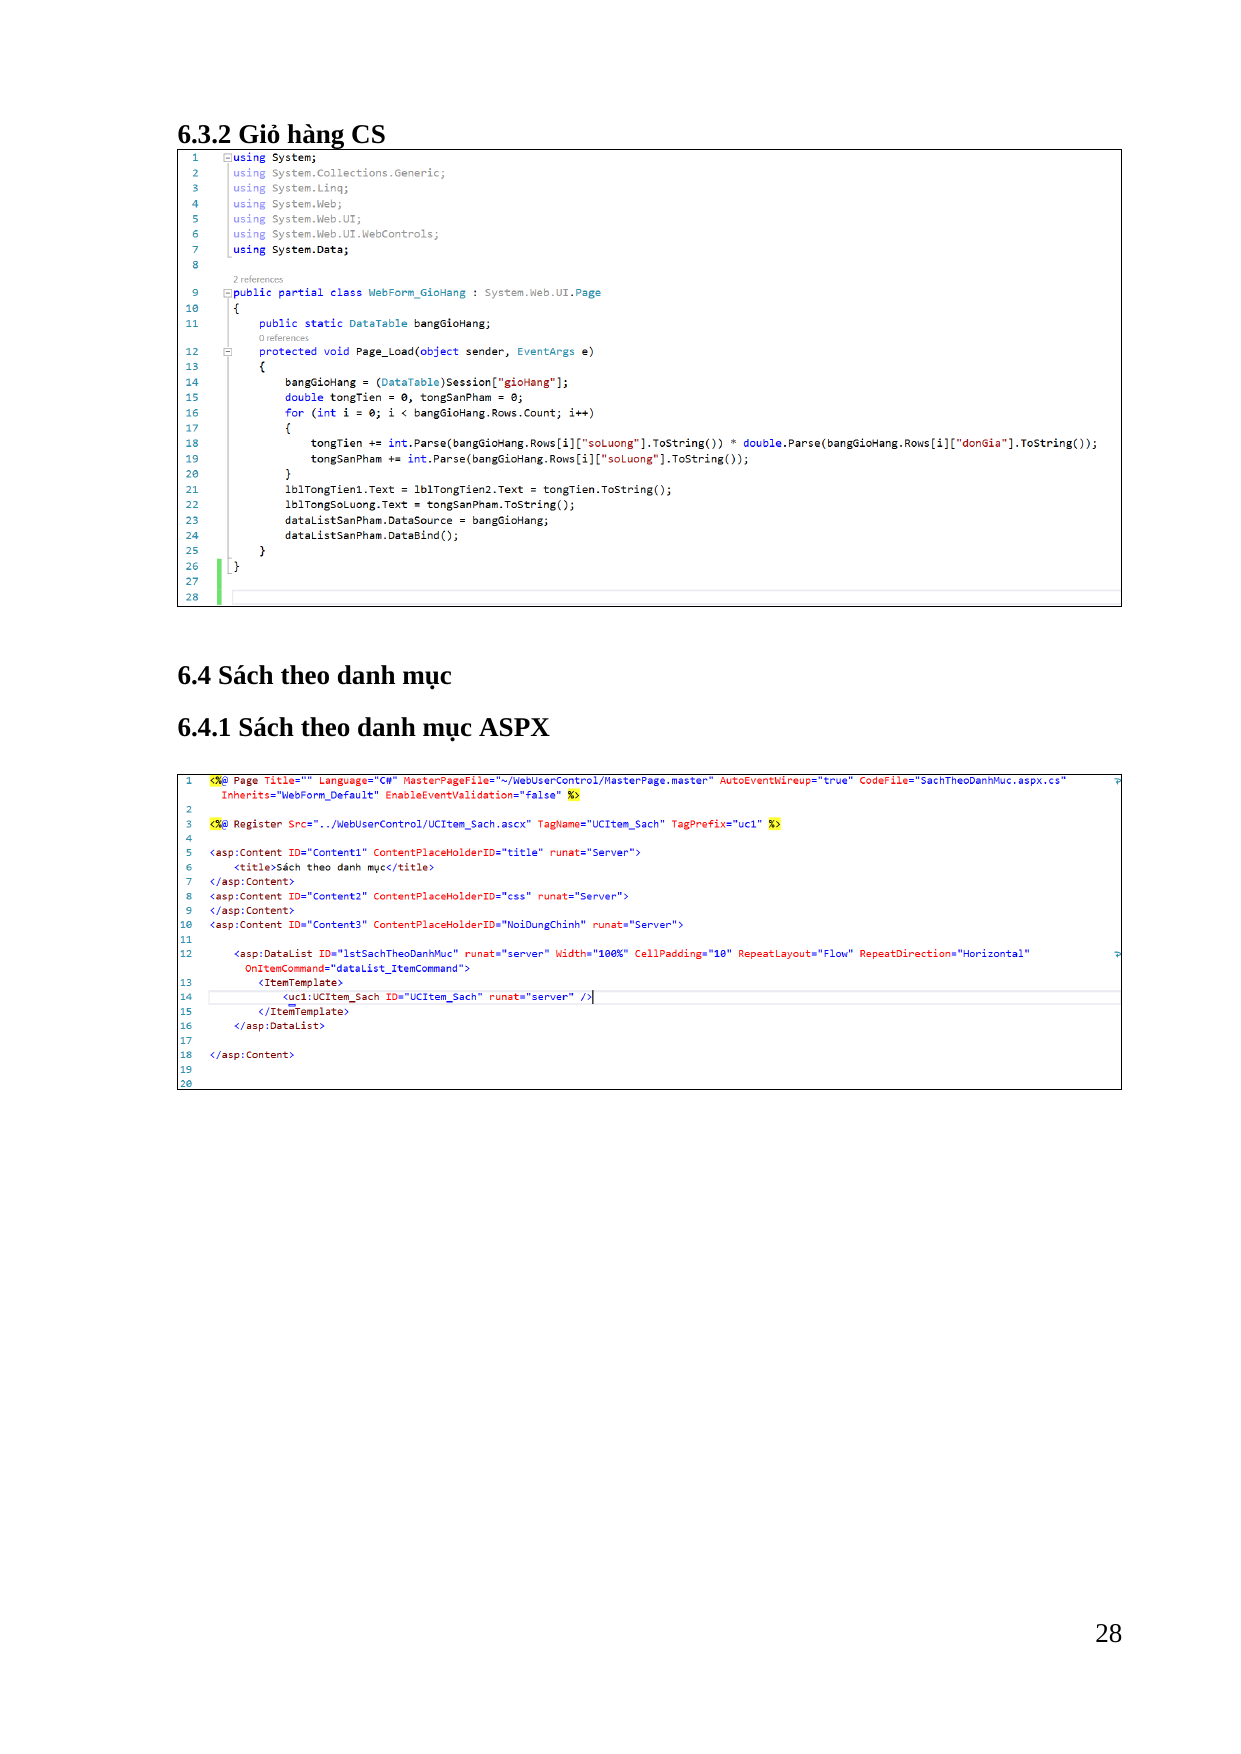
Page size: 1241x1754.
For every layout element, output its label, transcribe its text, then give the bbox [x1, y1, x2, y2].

subtitle 6.4.1 Sách theo danh mục ASPX [177, 711, 1122, 742]
picture [178, 150, 1121, 606]
subtitle 6.3.2 Giỏ hàng CS [177, 118, 1122, 149]
subtitle 6.4 Sách theo danh mục [177, 659, 1122, 690]
picture [178, 775, 1121, 1089]
